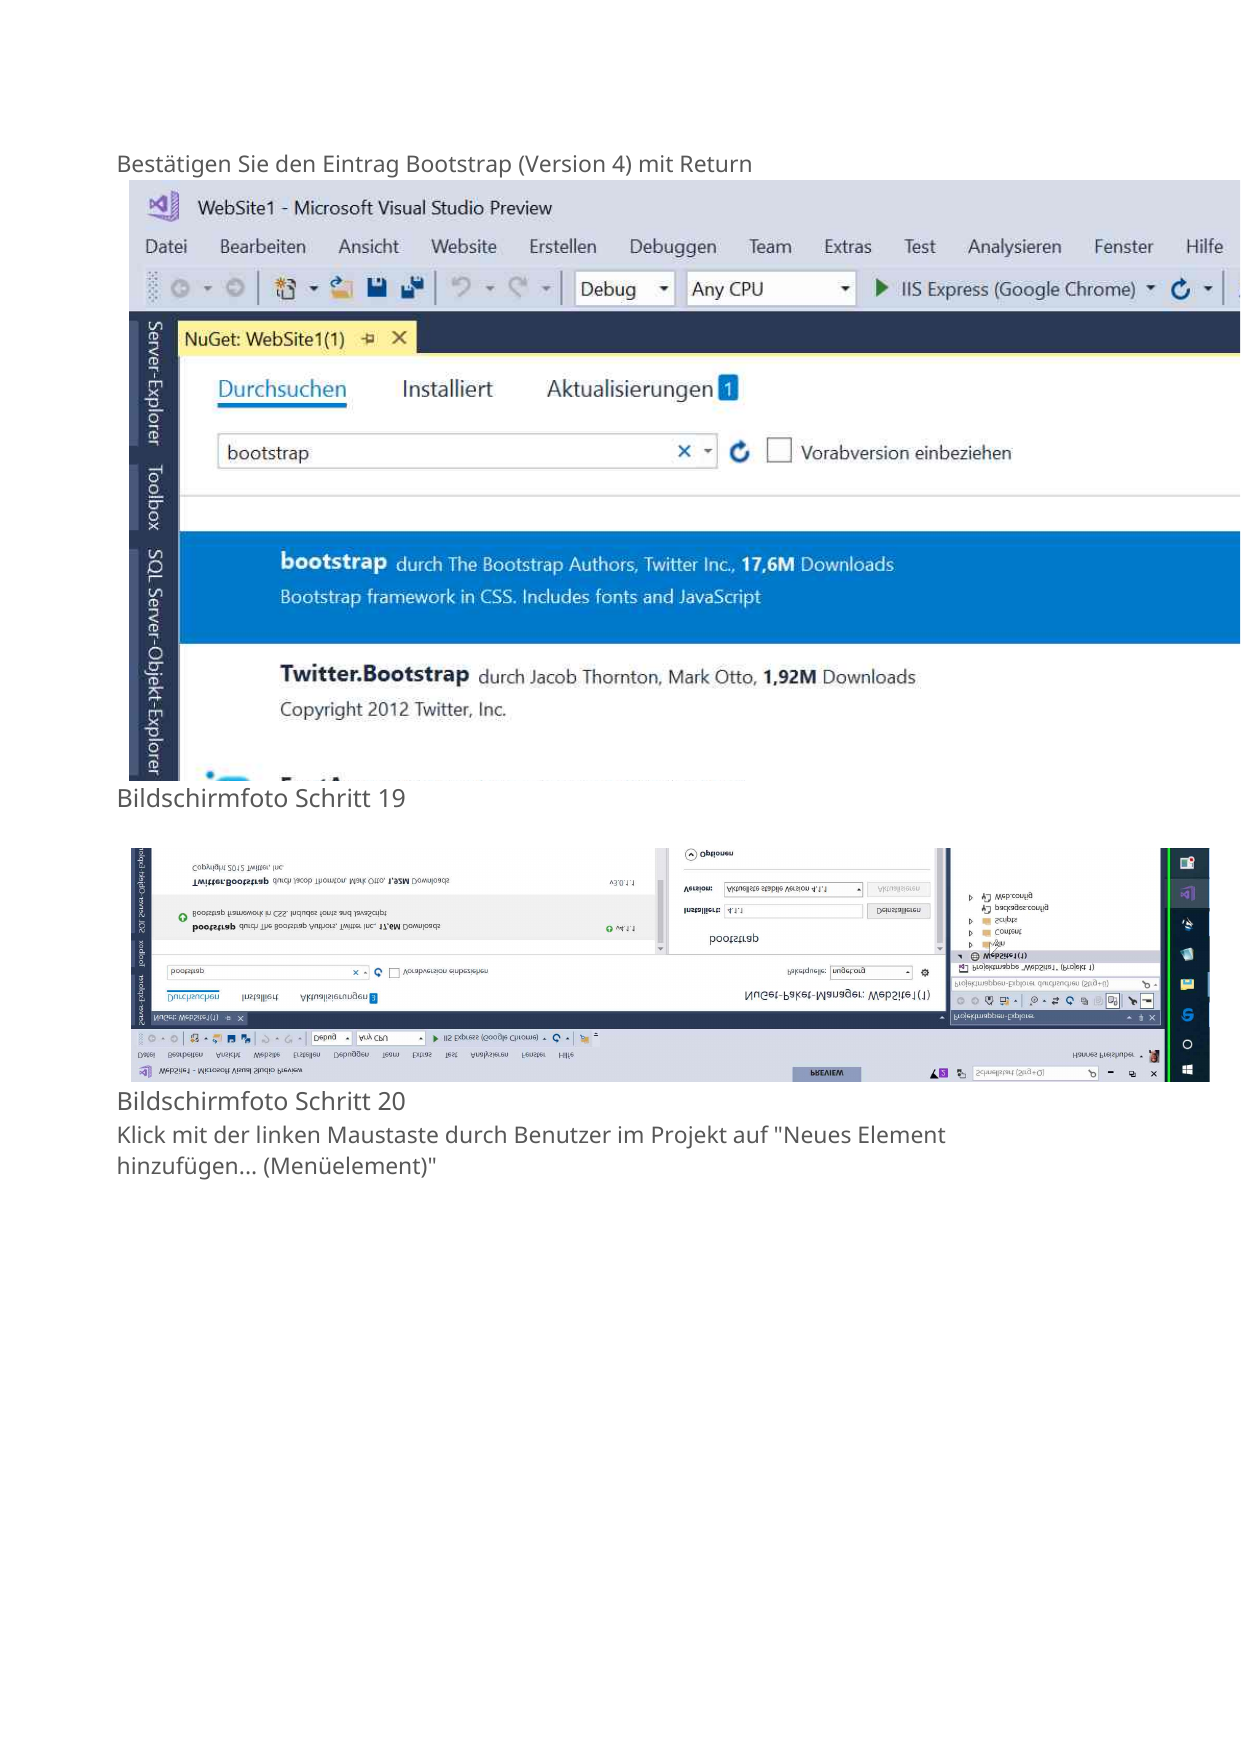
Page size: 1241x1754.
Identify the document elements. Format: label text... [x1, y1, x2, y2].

text Klick mit der linken Maustaste durch Benutzer im Projekt auf "Neues Element hinzufügen... (Menüelement)" [116, 1119, 1093, 1181]
text Bestätigen Sie den Eintrag Bootstrap (Version 4) mit Return [116, 148, 1093, 179]
picture [131, 848, 1210, 1082]
picture [129, 180, 1241, 781]
